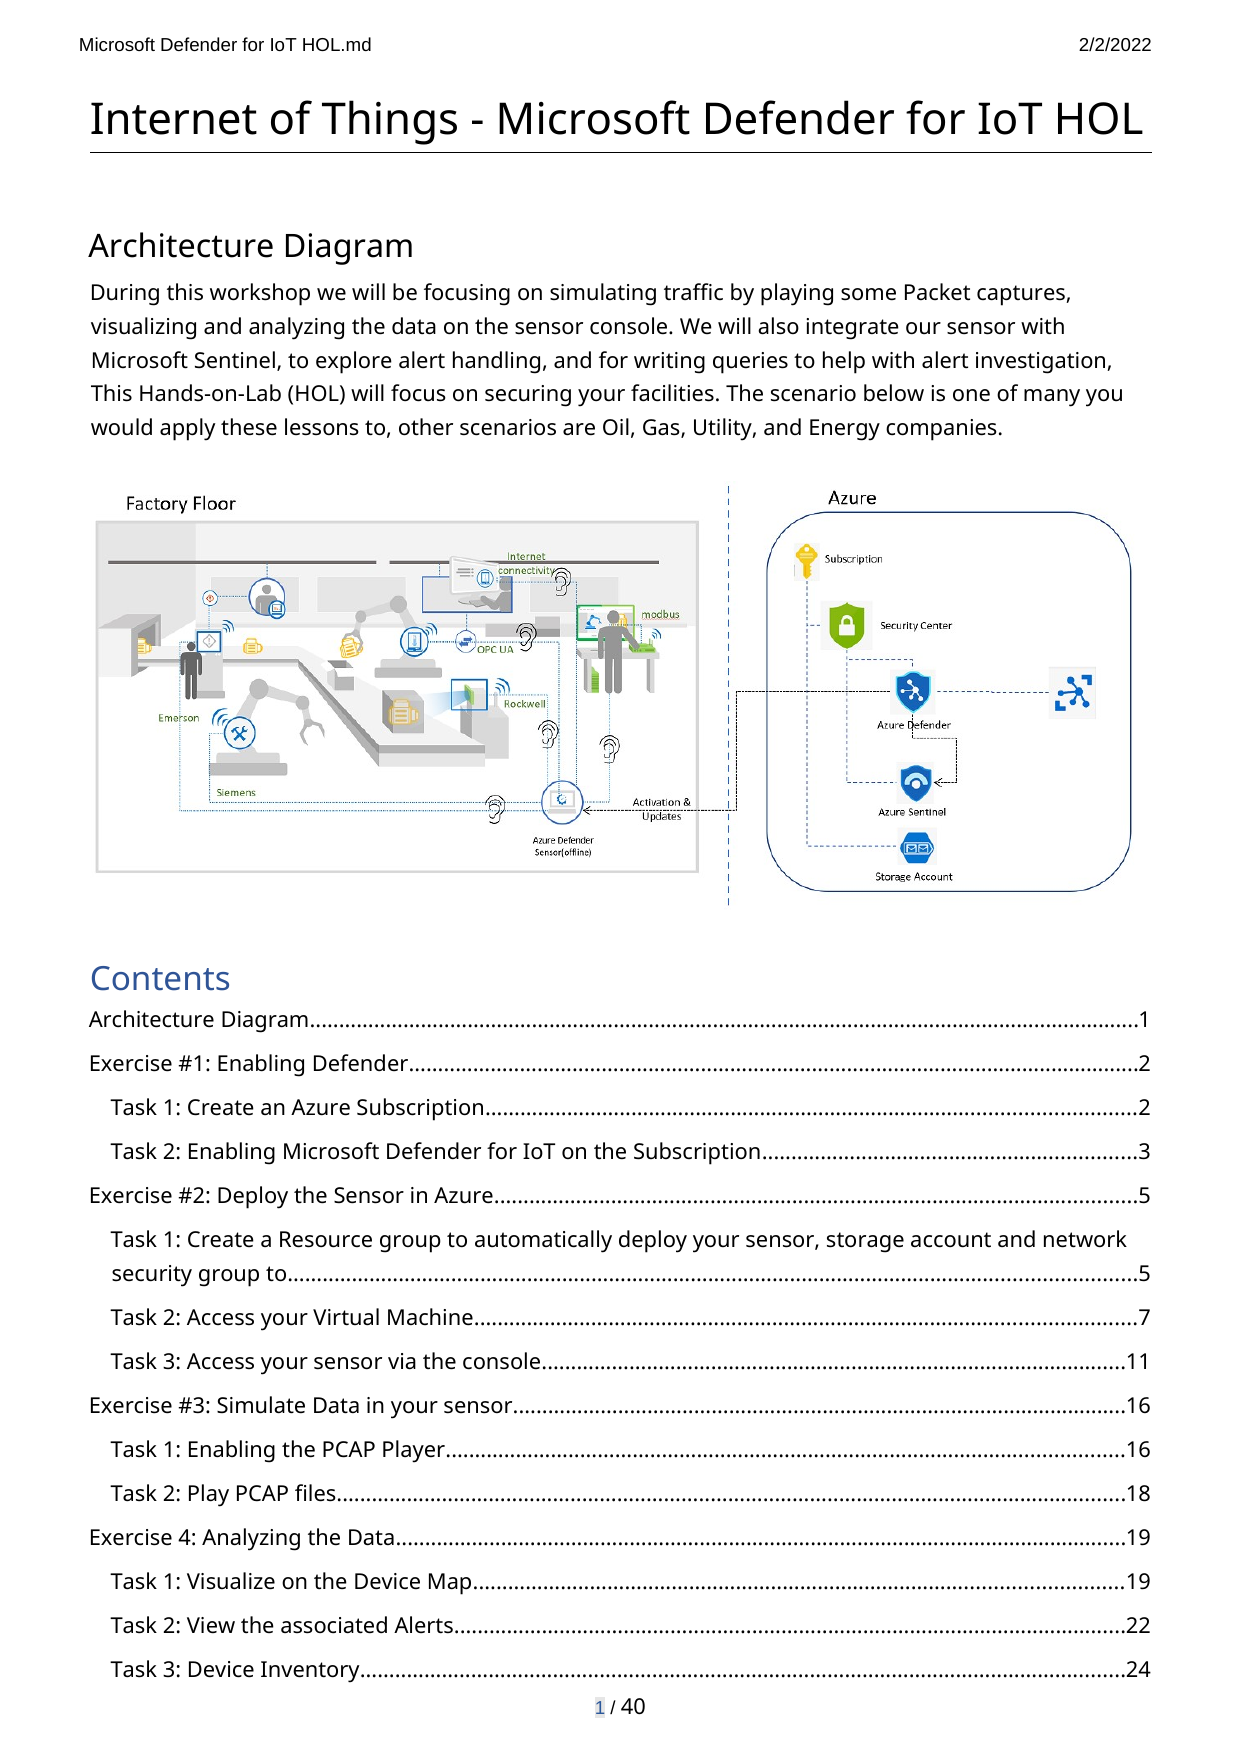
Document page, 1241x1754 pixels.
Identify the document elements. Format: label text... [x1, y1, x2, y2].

text Internet of Things - Microsoft Defender for IoT HOL [89, 87, 1152, 147]
picture [89, 481, 1153, 910]
subtitle Architecture Diagram [88, 223, 1152, 267]
text During this workshop we will be focusing on simulating traffic by playing some Packet captures, visualizing and analyzing the data on the sensor console. We will also integrate our sensor with Microsoft Sentinel, to explore alert handling, and for writing queries to help with alert investigation, This Hands-on-Lab (HOL) will focus on securing your facilities. The scenario below is one of many you would apply these lessons to, other scenarios are Oil, Gas, Utility, and Energy companies. [89, 277, 1151, 442]
